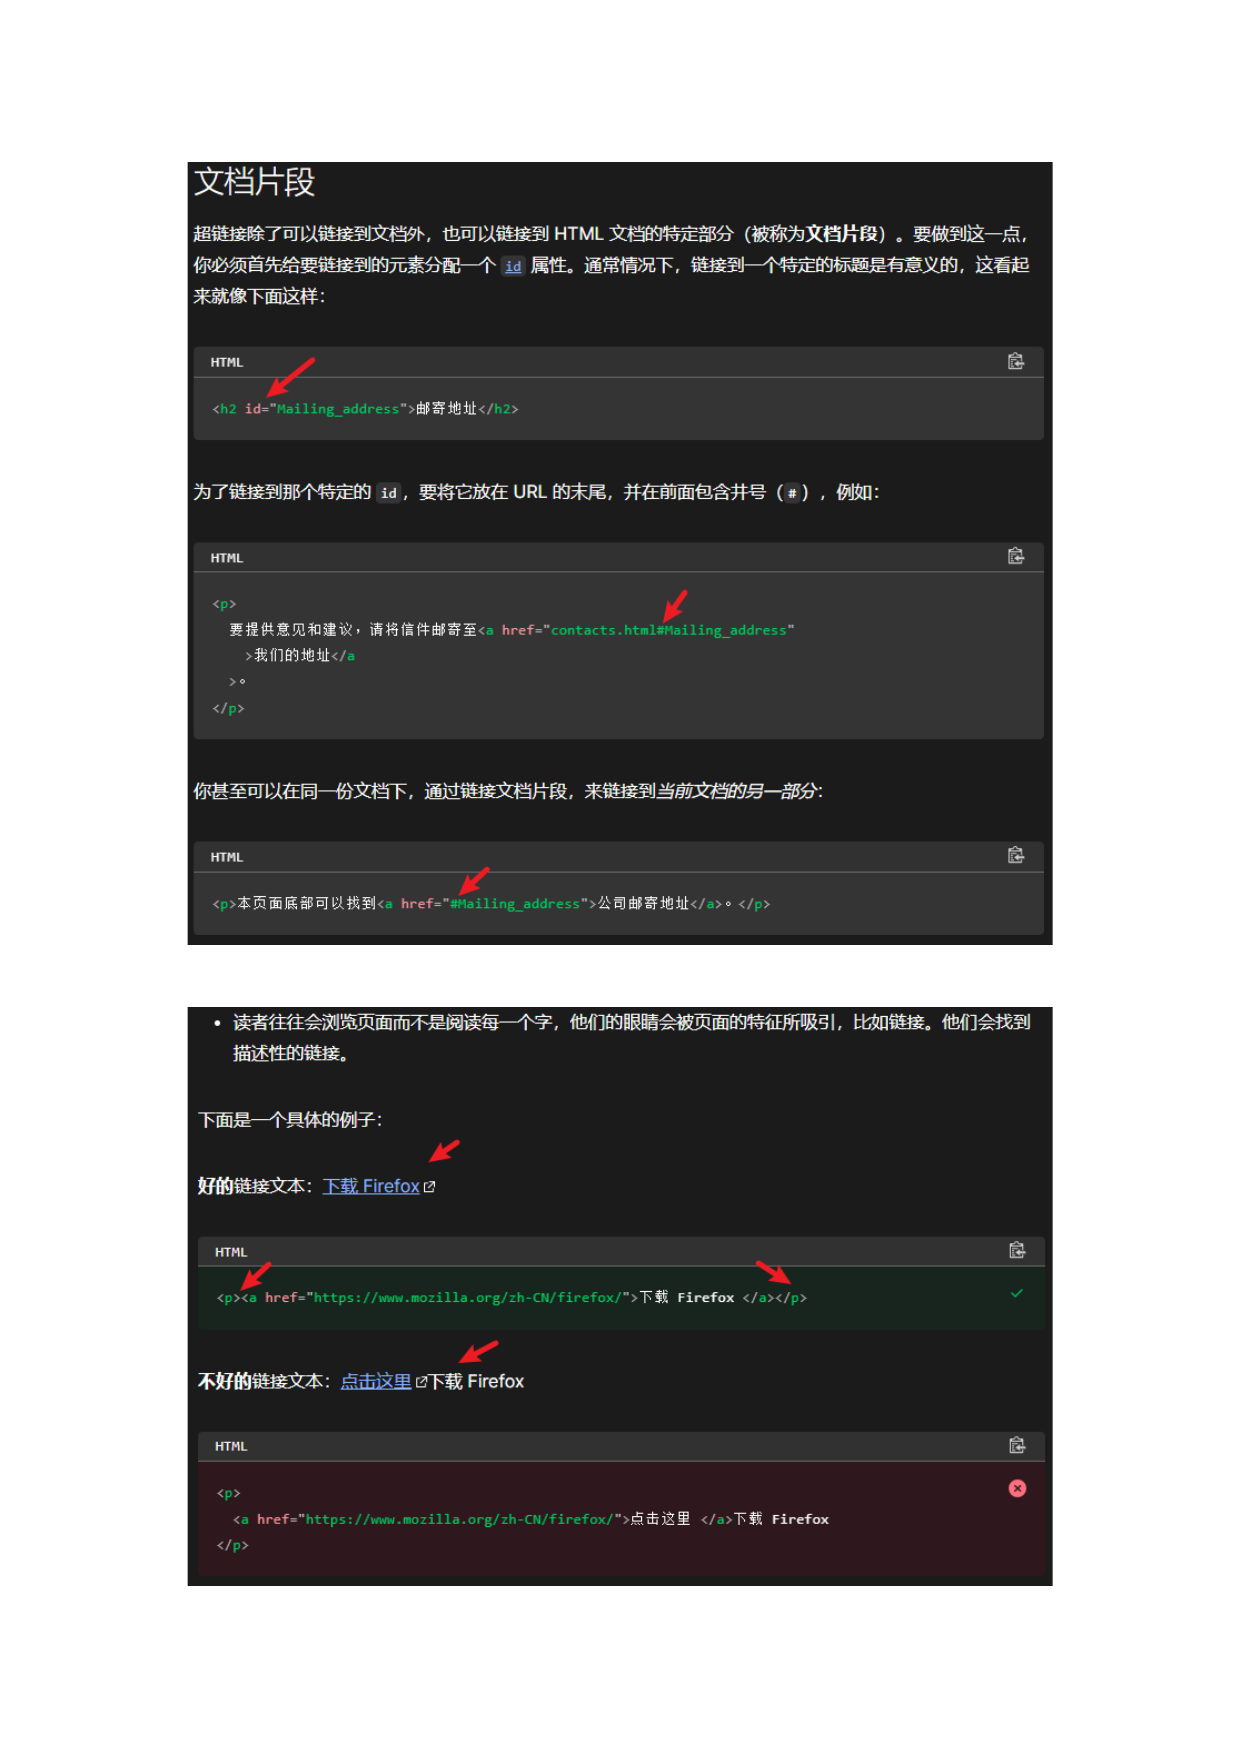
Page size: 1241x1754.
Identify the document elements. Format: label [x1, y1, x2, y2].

picture [187, 162, 1053, 945]
picture [187, 1007, 1053, 1586]
